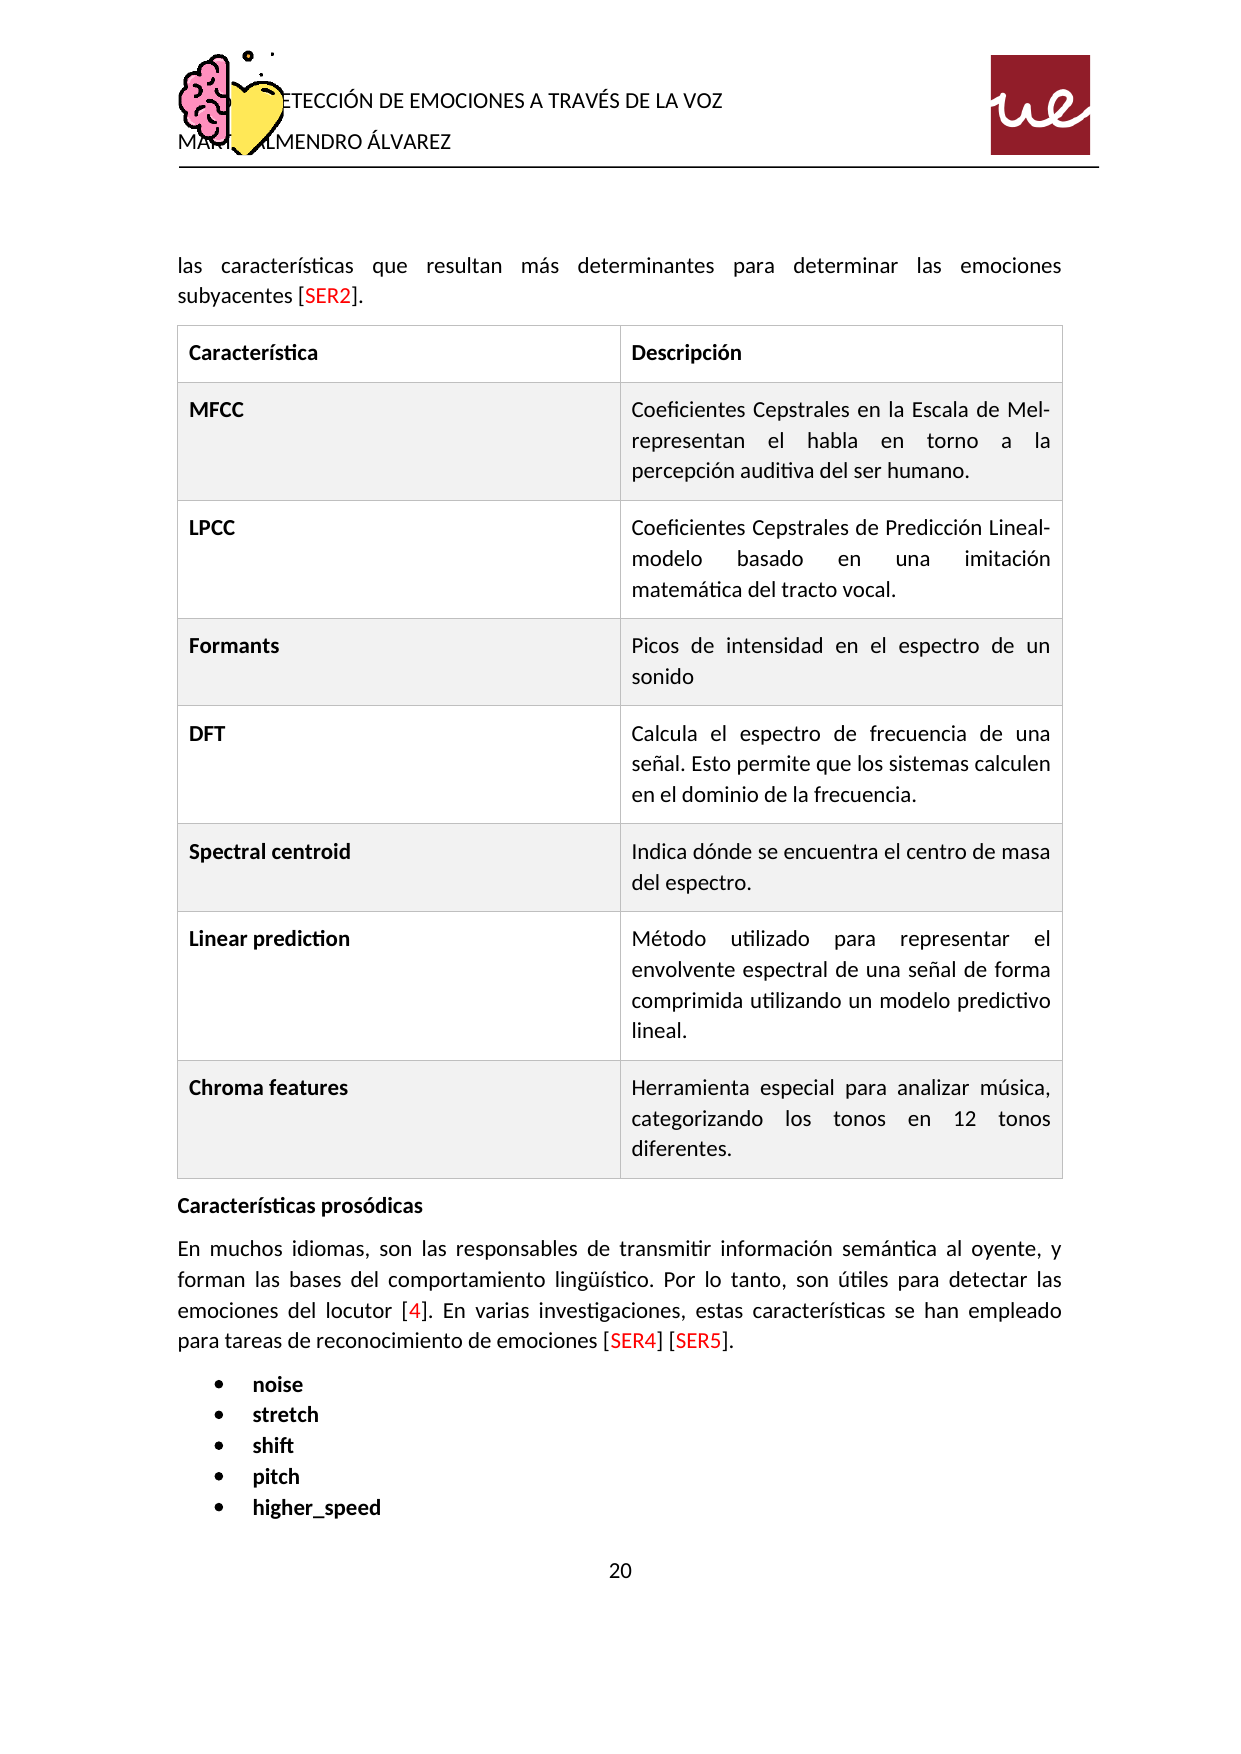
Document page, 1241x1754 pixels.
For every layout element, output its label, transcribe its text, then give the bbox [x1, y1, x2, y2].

table_cell Coeficientes Cepstrales de Predicción Lineal- modelo basado en una imitación matemática del tracto vocal. [621, 501, 1062, 618]
table_cell Calcula el espectro de frecuencia de una señal. Esto permite que los sistemas calculen en el dominio de la frecuencia. [621, 706, 1062, 823]
table_header Descripción [621, 326, 1062, 382]
table_cell Picos de intensidad en el espectro de un sonido [621, 619, 1062, 705]
table_cell MFCC [178, 383, 620, 500]
table_cell Indica dónde se encuentra el centro de masa del espectro. [621, 824, 1062, 911]
table_cell Chroma features [178, 1061, 620, 1178]
picture [990, 55, 1091, 155]
table_header Característica [178, 326, 620, 382]
list higher_speed [215, 1493, 1063, 1521]
table_cell Linear prediction [178, 912, 620, 1059]
table_cell LPCC [178, 501, 620, 618]
table_cell DFT [178, 706, 620, 823]
table_cell Formants [178, 619, 620, 705]
text En muchos idiomas, son las responsables de transmitir información semántica al oyente, y forman las bases del comportamiento lingüístico. Por lo tanto, son útiles para detectar las emociones del locutor [4]. En varias investigaciones, estas características se han empleado para tareas de reconocimiento de emociones [SER4] [SER5]. [177, 1234, 1063, 1355]
picture [177, 50, 284, 154]
list shift [215, 1431, 1063, 1459]
text Características prosódicas [177, 1191, 1063, 1219]
table_cell Coeficientes Cepstrales en la Escala de Mel- representan el habla en torno a la percepción auditiva del ser humano. [621, 383, 1062, 500]
list pitch [215, 1462, 1063, 1490]
table_cell Spectral centroid [178, 824, 620, 911]
table_cell Herramienta especial para analizar música, categorizando los tonos en 12 tonos diferentes. [621, 1061, 1062, 1178]
list stretch [215, 1401, 1063, 1429]
list noise [215, 1370, 1063, 1398]
table_cell Método utilizado para representar el envolvente espectral de una señal de forma comprimida utilizando un modelo predictivo lineal. [621, 912, 1062, 1059]
